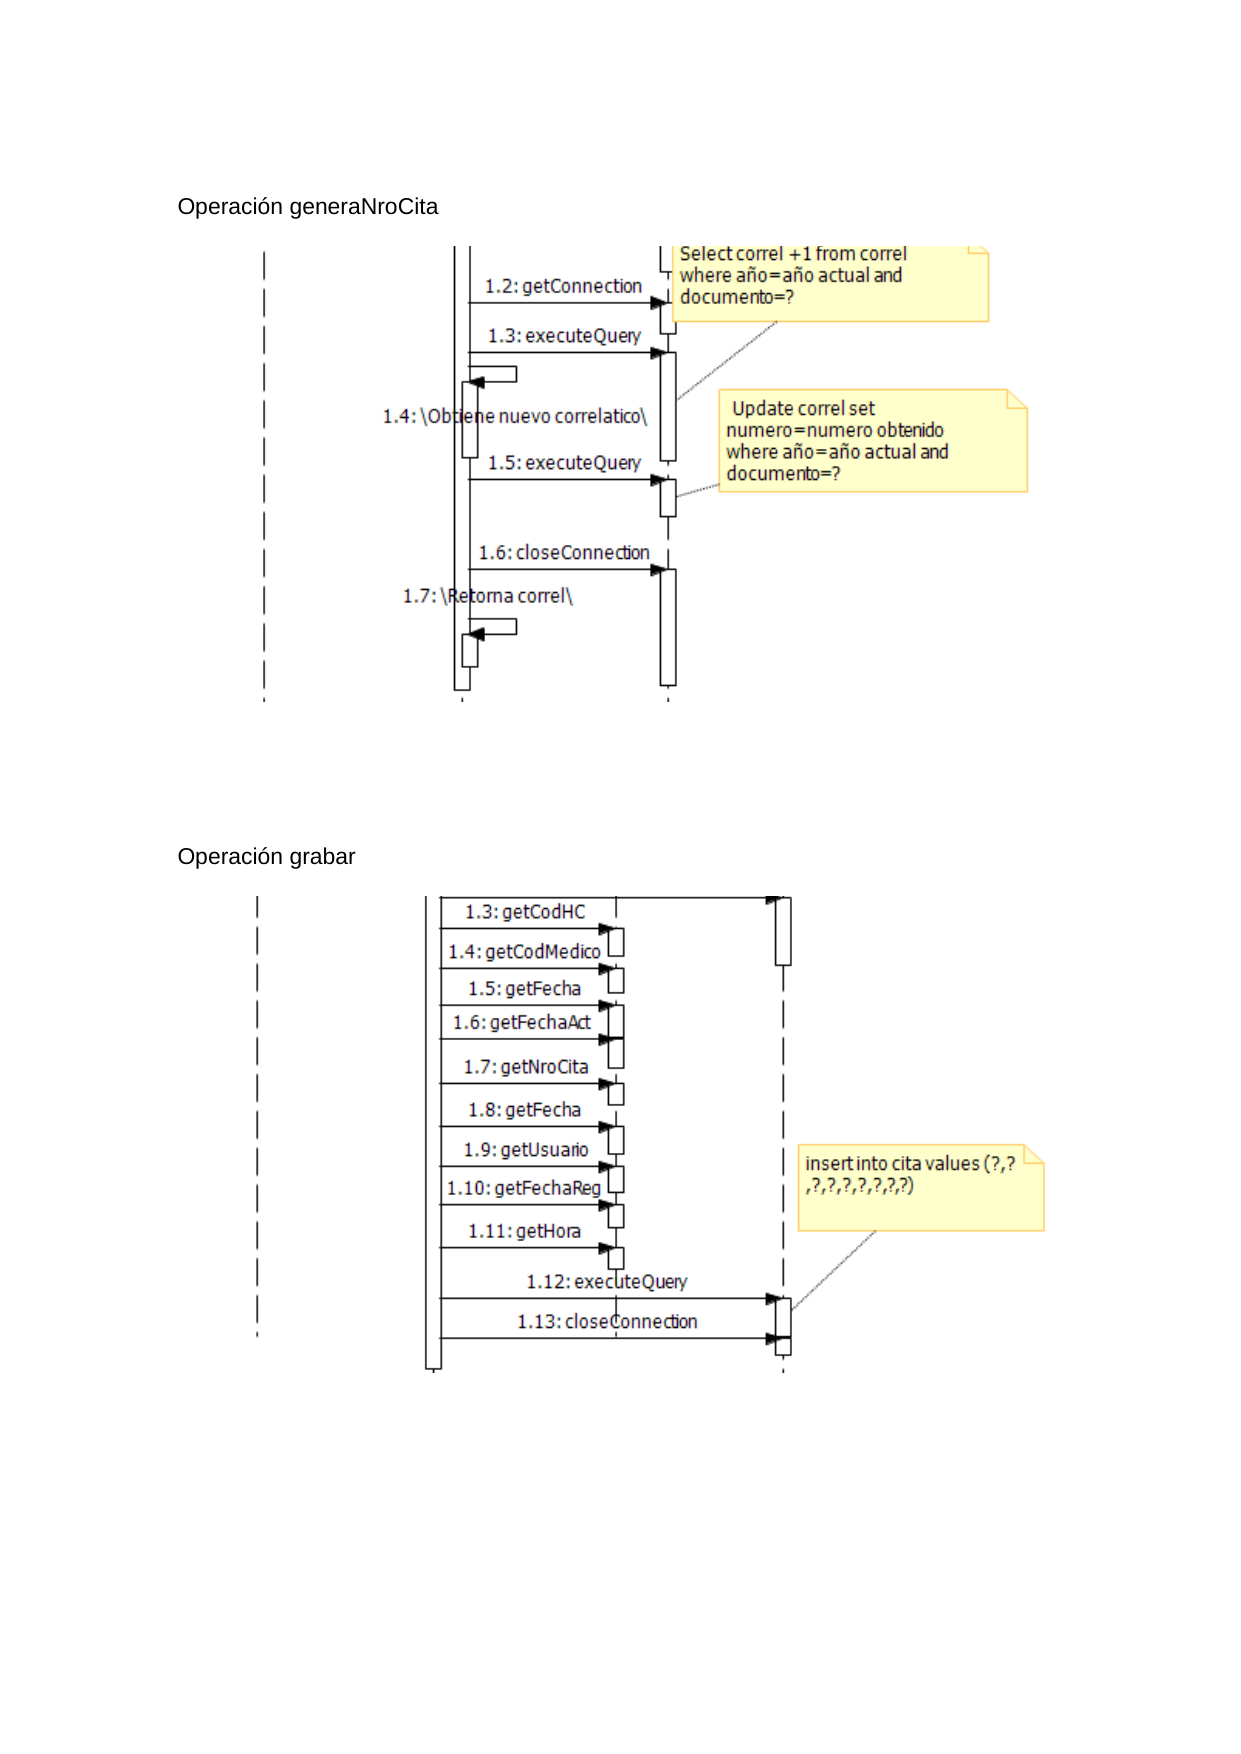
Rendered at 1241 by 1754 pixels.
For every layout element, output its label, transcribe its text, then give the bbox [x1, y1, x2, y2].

picture [180, 896, 1065, 1373]
text Operación generaNroCita [177, 193, 1064, 219]
picture [180, 246, 1064, 702]
text Operación grabar [177, 843, 1064, 869]
